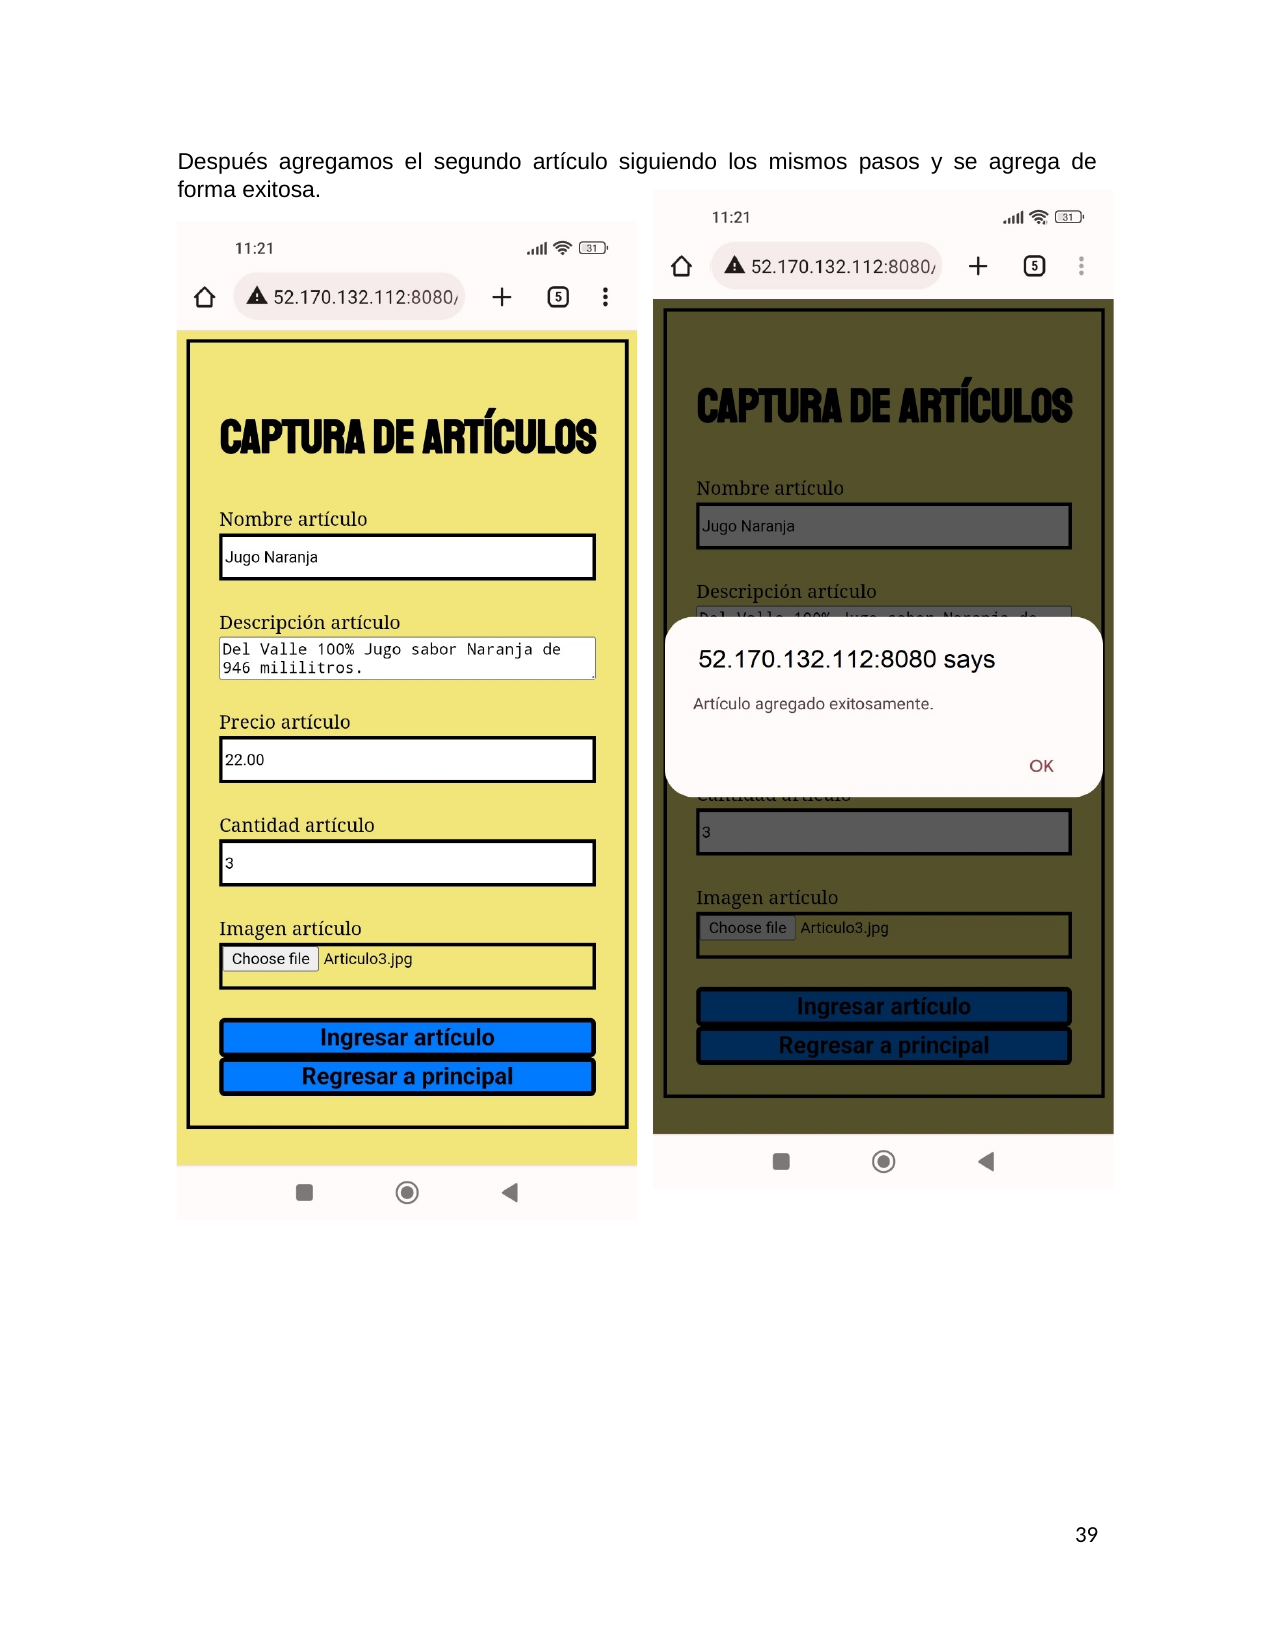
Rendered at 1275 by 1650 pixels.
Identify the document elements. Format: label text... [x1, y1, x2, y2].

text Después agregamos el segundo artículo siguiendo los mismos pasos y se agrega de forma exitosa. [177, 148, 1098, 202]
picture [176, 221, 638, 1220]
picture [653, 190, 1114, 1189]
